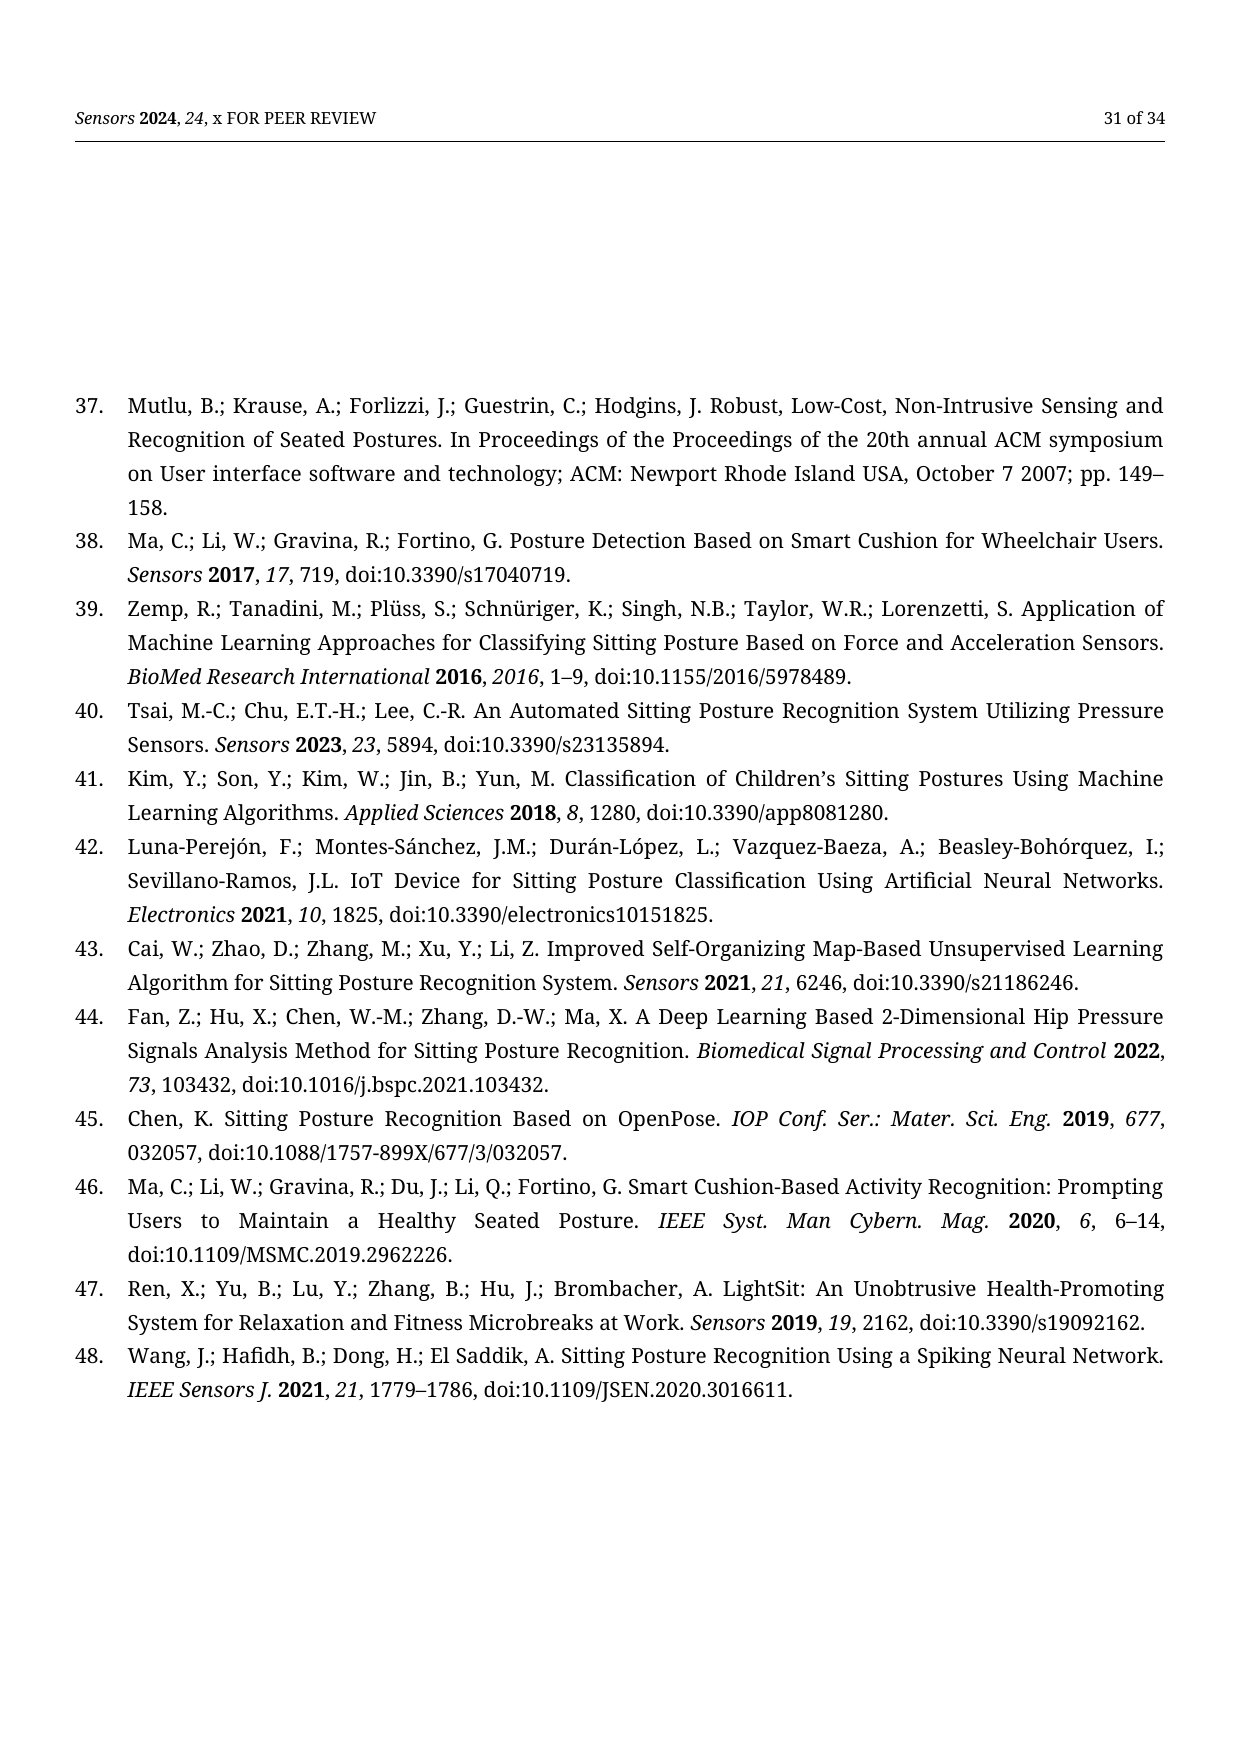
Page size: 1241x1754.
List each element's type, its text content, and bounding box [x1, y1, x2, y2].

text 48. Wang, J.; Hafidh, B.; Dong, H.; El Saddik, A. Sitting Posture Recognition Using a Spiking Neural Network. IEEE Sensors J. 2021, 21, 1779–1786, doi:10.1109/JSEN.2020.3016611. [75, 1339, 1165, 1407]
text 46. Ma, C.; Li, W.; Gravina, R.; Du, J.; Li, Q.; Fortino, G. Smart Cushion-Based Activity Recognition: Prompting Users to Maintain a Healthy Seated Posture. IEEE Syst. Man Cybern. Mag. 2020, 6, 6–14, doi:10.1109/MSMC.2019.2962226. [75, 1169, 1165, 1271]
text 39. Zemp, R.; Tanadini, M.; Plüss, S.; Schnüriger, K.; Singh, N.B.; Taylor, W.R.; Lorenzetti, S. Application of Machine Learning Approaches for Classifying Sitting Posture Based on Force and Acceleration Sensors. BioMed Research International 2016, 2016, 1–9, doi:10.1155/2016/5978489. [75, 592, 1165, 694]
text 38. Ma, C.; Li, W.; Gravina, R.; Fortino, G. Posture Detection Based on Smart Cushion for Wheelchair Users. Sensors 2017, 17, 719, doi:10.3390/s17040719. [75, 524, 1165, 592]
text 47. Ren, X.; Yu, B.; Lu, Y.; Zhang, B.; Hu, J.; Brombacher, A. LightSit: An Unobtrusive Health-Promoting System for Relaxation and Fitness Microbreaks at Work. Sensors 2019, 19, 2162, doi:10.3390/s19092162. [75, 1271, 1165, 1339]
text 37. Mutlu, B.; Krause, A.; Forlizzi, J.; Guestrin, C.; Hodgins, J. Robust, Low-Cost, Non-Intrusive Sensing and Recognition of Seated Postures. In Proceedings of the Proceedings of the 20th annual ACM symposium on User interface software and technology; ACM: Newport Rhode Island USA, October 7 2007; pp. 149–158. [75, 388, 1165, 524]
text 43. Cai, W.; Zhao, D.; Zhang, M.; Xu, Y.; Li, Z. Improved Self-Organizing Map-Based Unsupervised Learning Algorithm for Sitting Posture Recognition System. Sensors 2021, 21, 6246, doi:10.3390/s21186246. [75, 931, 1165, 999]
text 41. Kim, Y.; Son, Y.; Kim, W.; Jin, B.; Yun, M. Classification of Children’s Sitting Postures Using Machine Learning Algorithms. Applied Sciences 2018, 8, 1280, doi:10.3390/app8081280. [75, 762, 1165, 829]
text 42. Luna-Perejón, F.; Montes-Sánchez, J.M.; Durán-López, L.; Vazquez-Baeza, A.; Beasley-Bohórquez, I.; Sevillano-Ramos, J.L. IoT Device for Sitting Posture Classification Using Artificial Neural Networks. Electronics 2021, 10, 1825, doi:10.3390/electronics10151825. [75, 829, 1165, 931]
text 40. Tsai, M.-C.; Chu, E.T.-H.; Lee, C.-R. An Automated Sitting Posture Recognition System Utilizing Pressure Sensors. Sensors 2023, 23, 5894, doi:10.3390/s23135894. [75, 694, 1165, 762]
text 44. Fan, Z.; Hu, X.; Chen, W.-M.; Zhang, D.-W.; Ma, X. A Deep Learning Based 2-Dimensional Hip Pressure Signals Analysis Method for Sitting Posture Recognition. Biomedical Signal Processing and Control 2022, 73, 103432, doi:10.1016/j.bspc.2021.103432. [75, 999, 1165, 1101]
text 45. Chen, K. Sitting Posture Recognition Based on OpenPose. IOP Conf. Ser.: Mater. Sci. Eng. 2019, 677, 032057, doi:10.1088/1757-899X/677/3/032057. [75, 1101, 1165, 1169]
